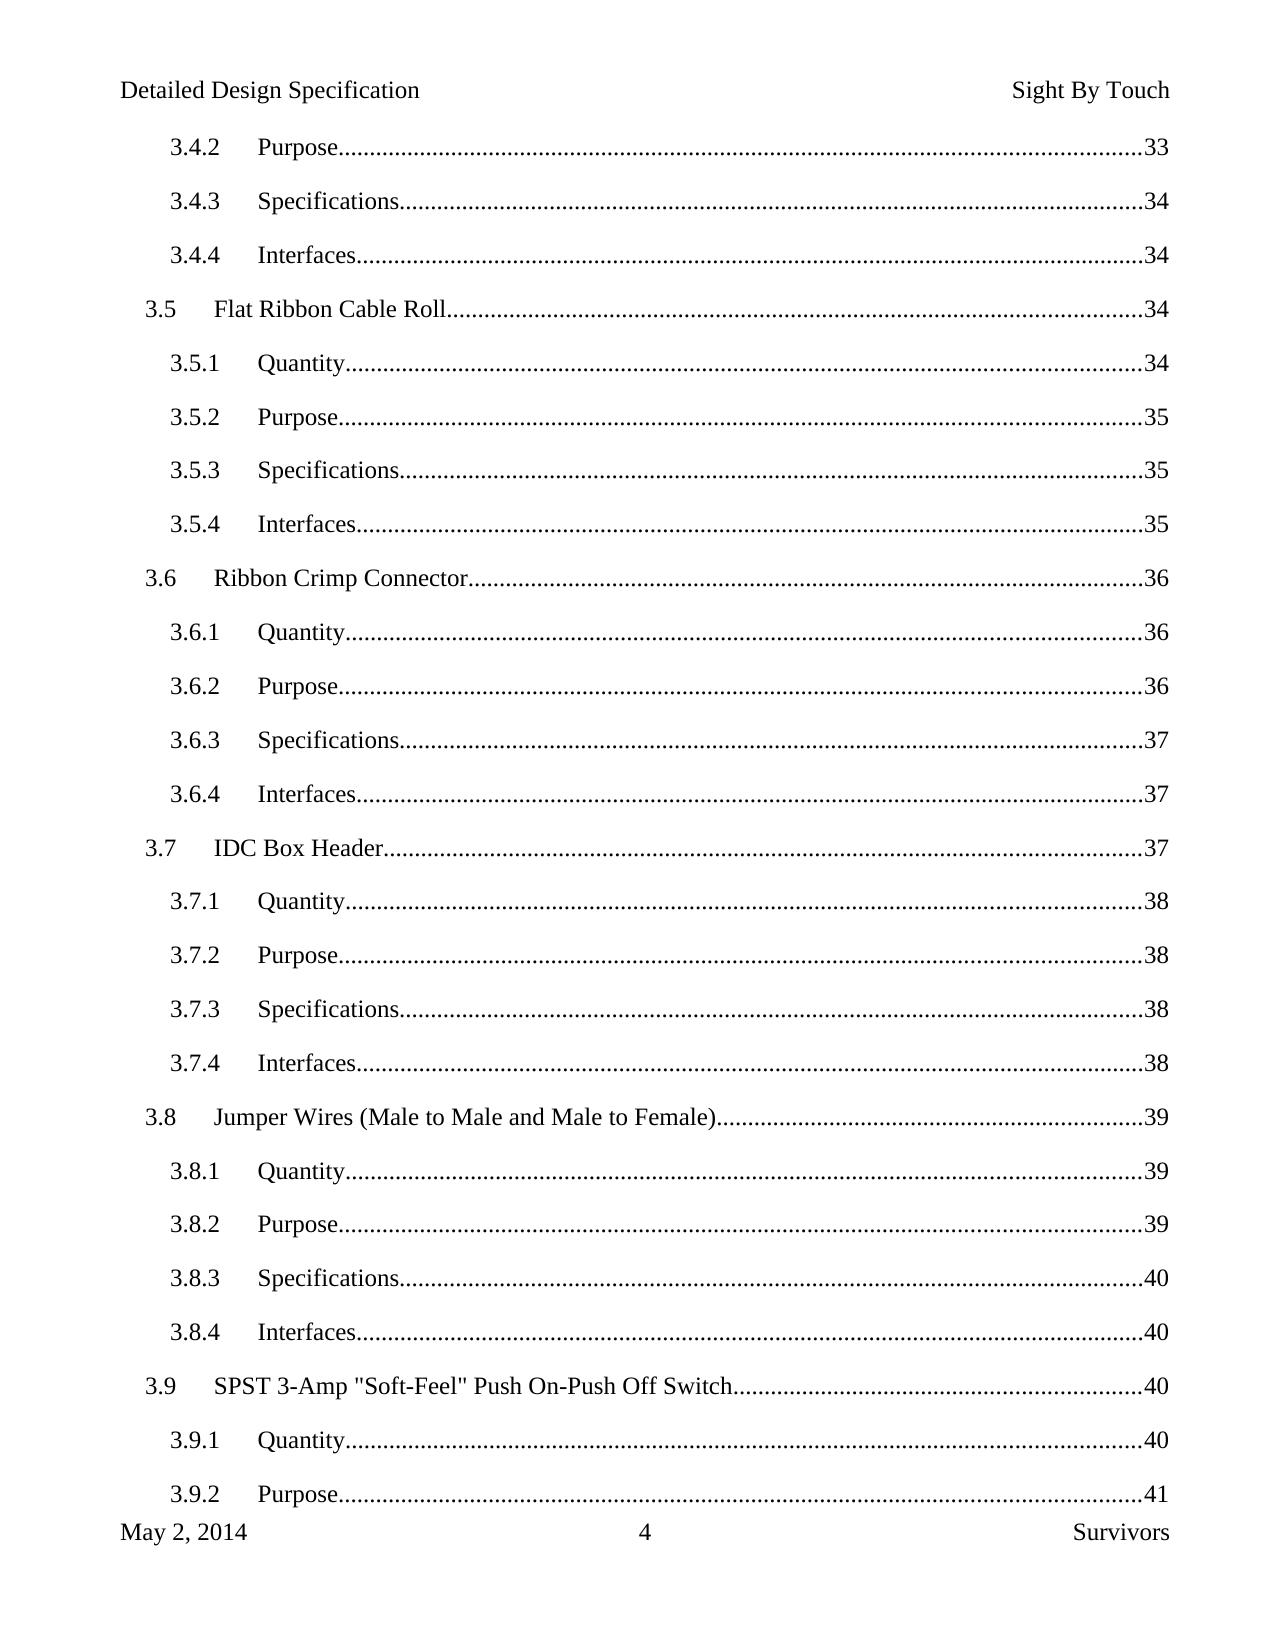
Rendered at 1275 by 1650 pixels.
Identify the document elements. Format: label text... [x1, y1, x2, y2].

text 3.8.1 Quantity 39 [170, 1156, 1170, 1184]
text 3.6 Ribbon Crimp Connector 36 [145, 563, 1170, 592]
text 3.5.2 Purpose 35 [170, 402, 1170, 431]
text 3.7.2 Purpose 38 [170, 940, 1170, 969]
text 3.7.4 Interfaces 38 [170, 1048, 1170, 1077]
text 3.6.2 Purpose 36 [170, 671, 1170, 700]
text 3.8.3 Specifications 40 [170, 1263, 1170, 1292]
text 3.7 IDC Box Header 37 [145, 833, 1170, 861]
text 3.4.4 Interfaces 34 [170, 240, 1170, 269]
text 3.8 Jumper Wires (Male to Male and Male to Female) 39 [145, 1102, 1170, 1131]
text 3.5.3 Specifications 35 [170, 456, 1170, 484]
text 3.9.2 Purpose 41 [170, 1479, 1170, 1508]
text 3.8.4 Interfaces 40 [170, 1317, 1170, 1346]
text 3.9.1 Quantity 40 [170, 1425, 1170, 1454]
text 3.7.3 Specifications 38 [170, 994, 1170, 1023]
text 3.6.1 Quantity 36 [170, 617, 1170, 646]
text 3.5.1 Quantity 34 [170, 348, 1170, 377]
text 3.8.2 Purpose 39 [170, 1209, 1170, 1238]
text 3.4.2 Purpose 33 [170, 132, 1170, 161]
text 3.4.3 Specifications 34 [170, 186, 1170, 215]
text 3.6.4 Interfaces 37 [170, 779, 1170, 807]
text 3.9 SPST 3-Amp "Soft-Feel" Push On-Push Off Switch 40 [145, 1371, 1170, 1400]
text 3.6.3 Specifications 37 [170, 725, 1170, 754]
text 3.7.1 Quantity 38 [170, 886, 1170, 915]
text 3.5 Flat Ribbon Cable Roll 34 [145, 294, 1170, 323]
text 3.5.4 Interfaces 35 [170, 509, 1170, 538]
